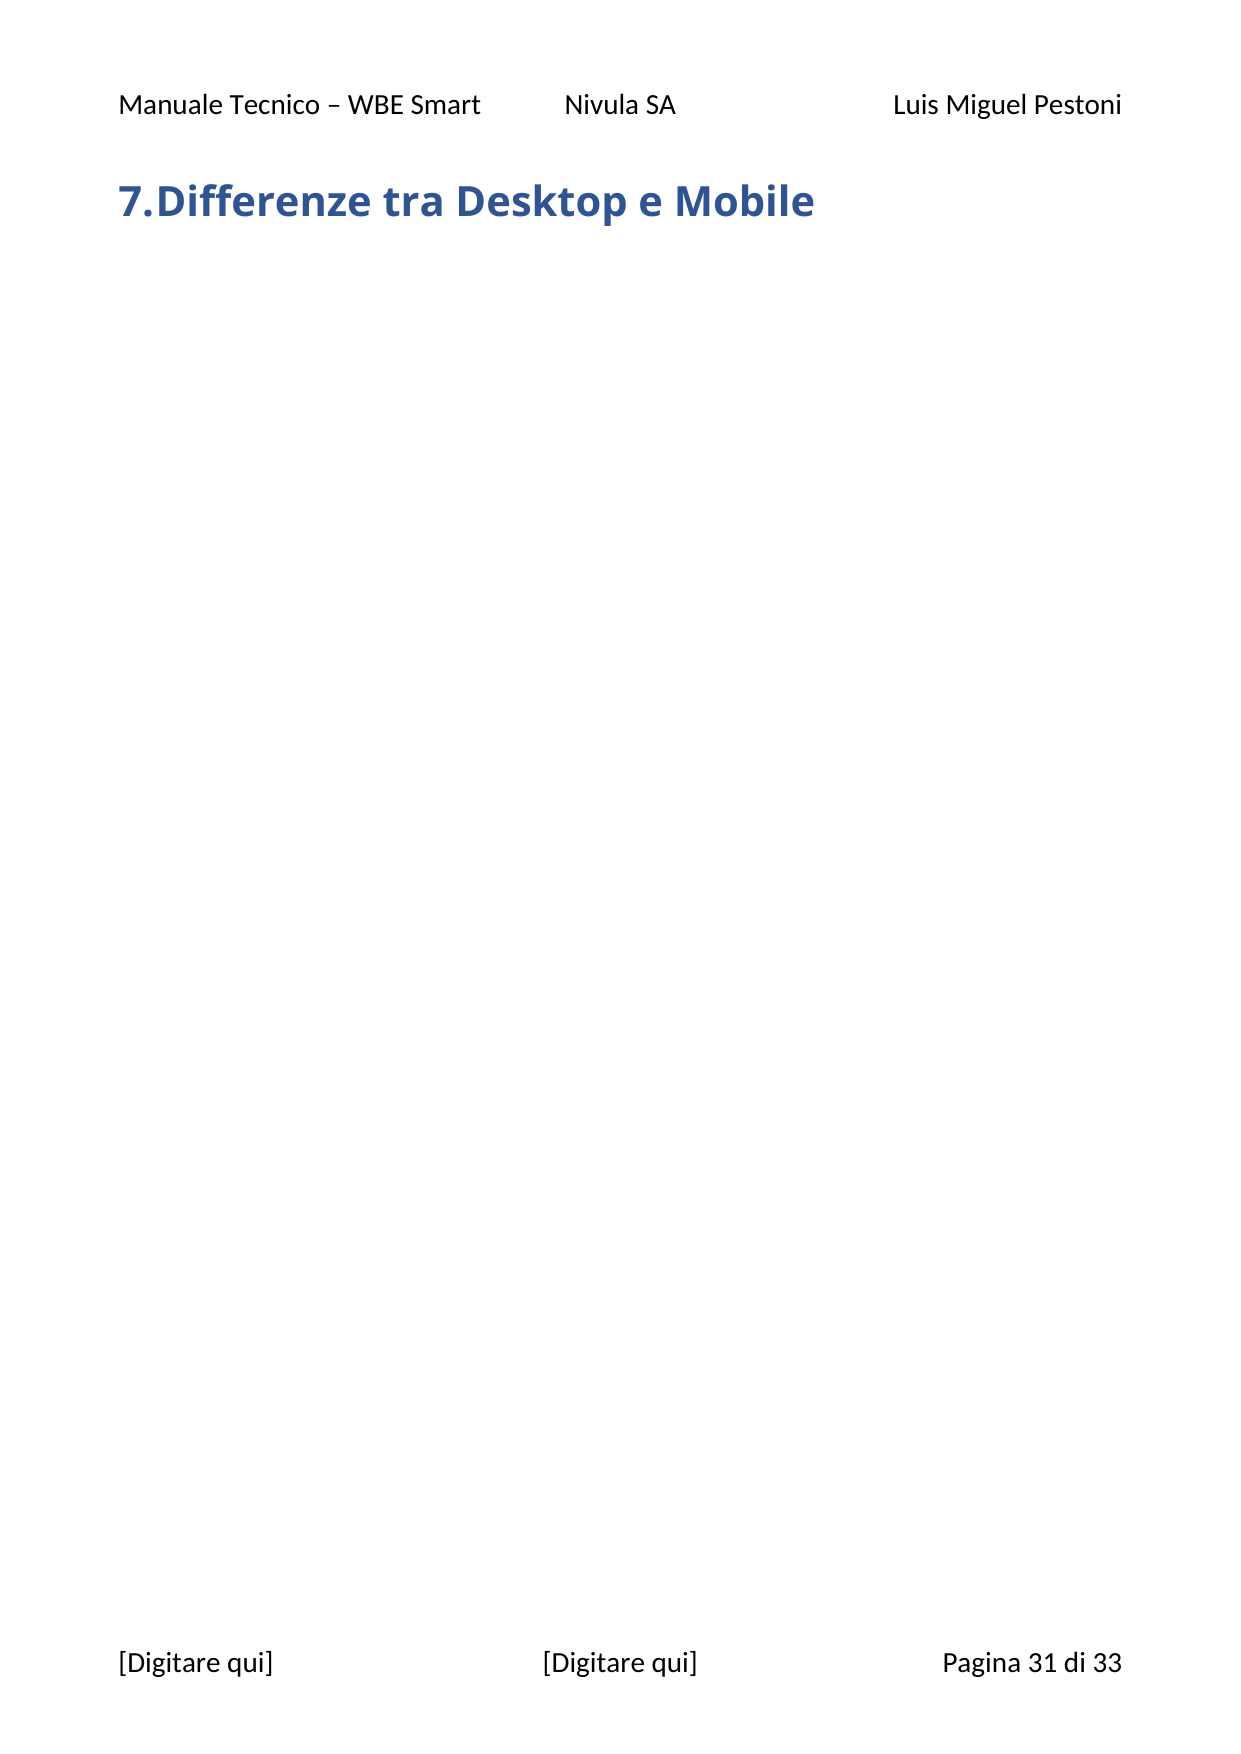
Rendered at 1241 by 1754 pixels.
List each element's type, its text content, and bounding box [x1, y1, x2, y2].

subtitle Differenze tra Desktop e Mobile [118, 172, 1122, 229]
